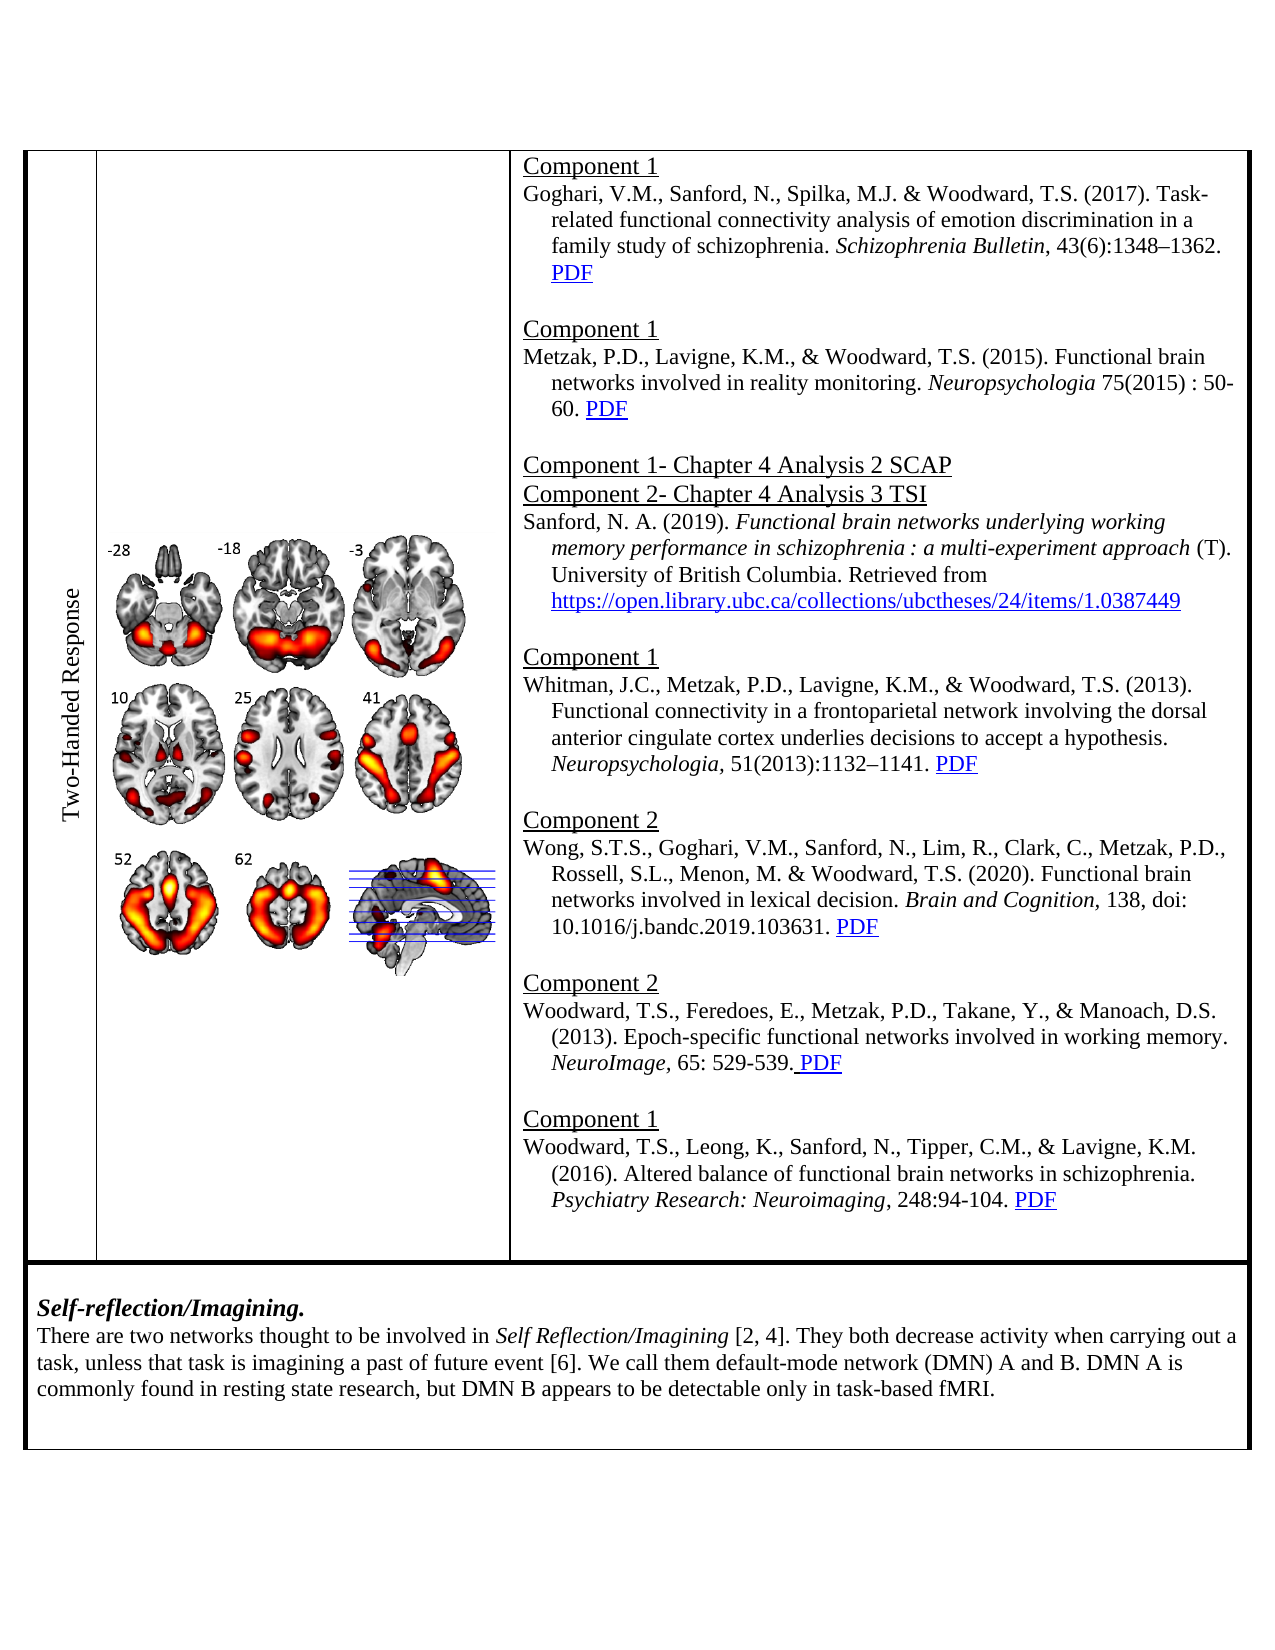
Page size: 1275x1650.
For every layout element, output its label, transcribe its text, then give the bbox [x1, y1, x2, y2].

table_cell Self-reflection/Imagining. There are two networks thought to be involved in Self Reflection/Imagining [2, 4]. They both decrease activity when carrying out a task, unless that task is imagining a past of future event [6]. We call them default-mode network (DMN) A and B. DMN A is commonly found in resting state research, but DMN B appears to be detectable only in task-based fMRI. [28, 1265, 1247, 1449]
picture [108, 532, 496, 976]
table_header Two-Handed Response [28, 151, 96, 1260]
table_header [97, 151, 509, 1260]
table_header Component 1 Goghari, V.M., Sanford, N., Spilka, M.J. & Woodward, T.S. (2017). Task-related functional connectivity analysis of emotion discrimination in a family study of schizophrenia. Schizophrenia Bulletin, 43(6):1348–1362. PDF Component 1 Metzak, P.D., Lavigne, K.M., & Woodward, T.S. (2015). Functional brain networks involved in reality monitoring. Neuropsychologia 75(2015) : 50-60. PDF Component 1- Chapter 4 Analysis 2 SCAP Component 2- Chapter 4 Analysis 3 TSI Sanford, N. A. (2019). Functional brain networks underlying working memory performance in schizophrenia : a multi-experiment approach (T). University of British Columbia. Retrieved from https://open.library.ubc.ca/collections/ubctheses/24/items/1.0387449 Component 1 Whitman, J.C., Metzak, P.D., Lavigne, K.M., & Woodward, T.S. (2013). Functional connectivity in a frontoparietal network involving the dorsal anterior cingulate cortex underlies decisions to accept a hypothesis. Neuropsychologia, 51(2013):1132–1141. PDF Component 2 Wong, S.T.S., Goghari, V.M., Sanford, N., Lim, R., Clark, C., Metzak, P.D., Rossell, S.L., Menon, M. & Woodward, T.S. (2020). Functional brain networks involved in lexical decision. Brain and Cognition, 138, doi: 10.1016/j.bandc.2019.103631. PDF Component 2 Woodward, T.S., Feredoes, E., Metzak, P.D., Takane, Y., & Manoach, D.S. (2013). Epoch-specific functional networks involved in working memory. NeuroImage, 65: 529-539. PDF Component 1 Woodward, T.S., Leong, K., Sanford, N., Tipper, C.M., & Lavigne, K.M. (2016). Altered balance of functional brain networks in schizophrenia. Psychiatry Research: Neuroimaging, 248:94-104. PDF [511, 151, 1247, 1260]
